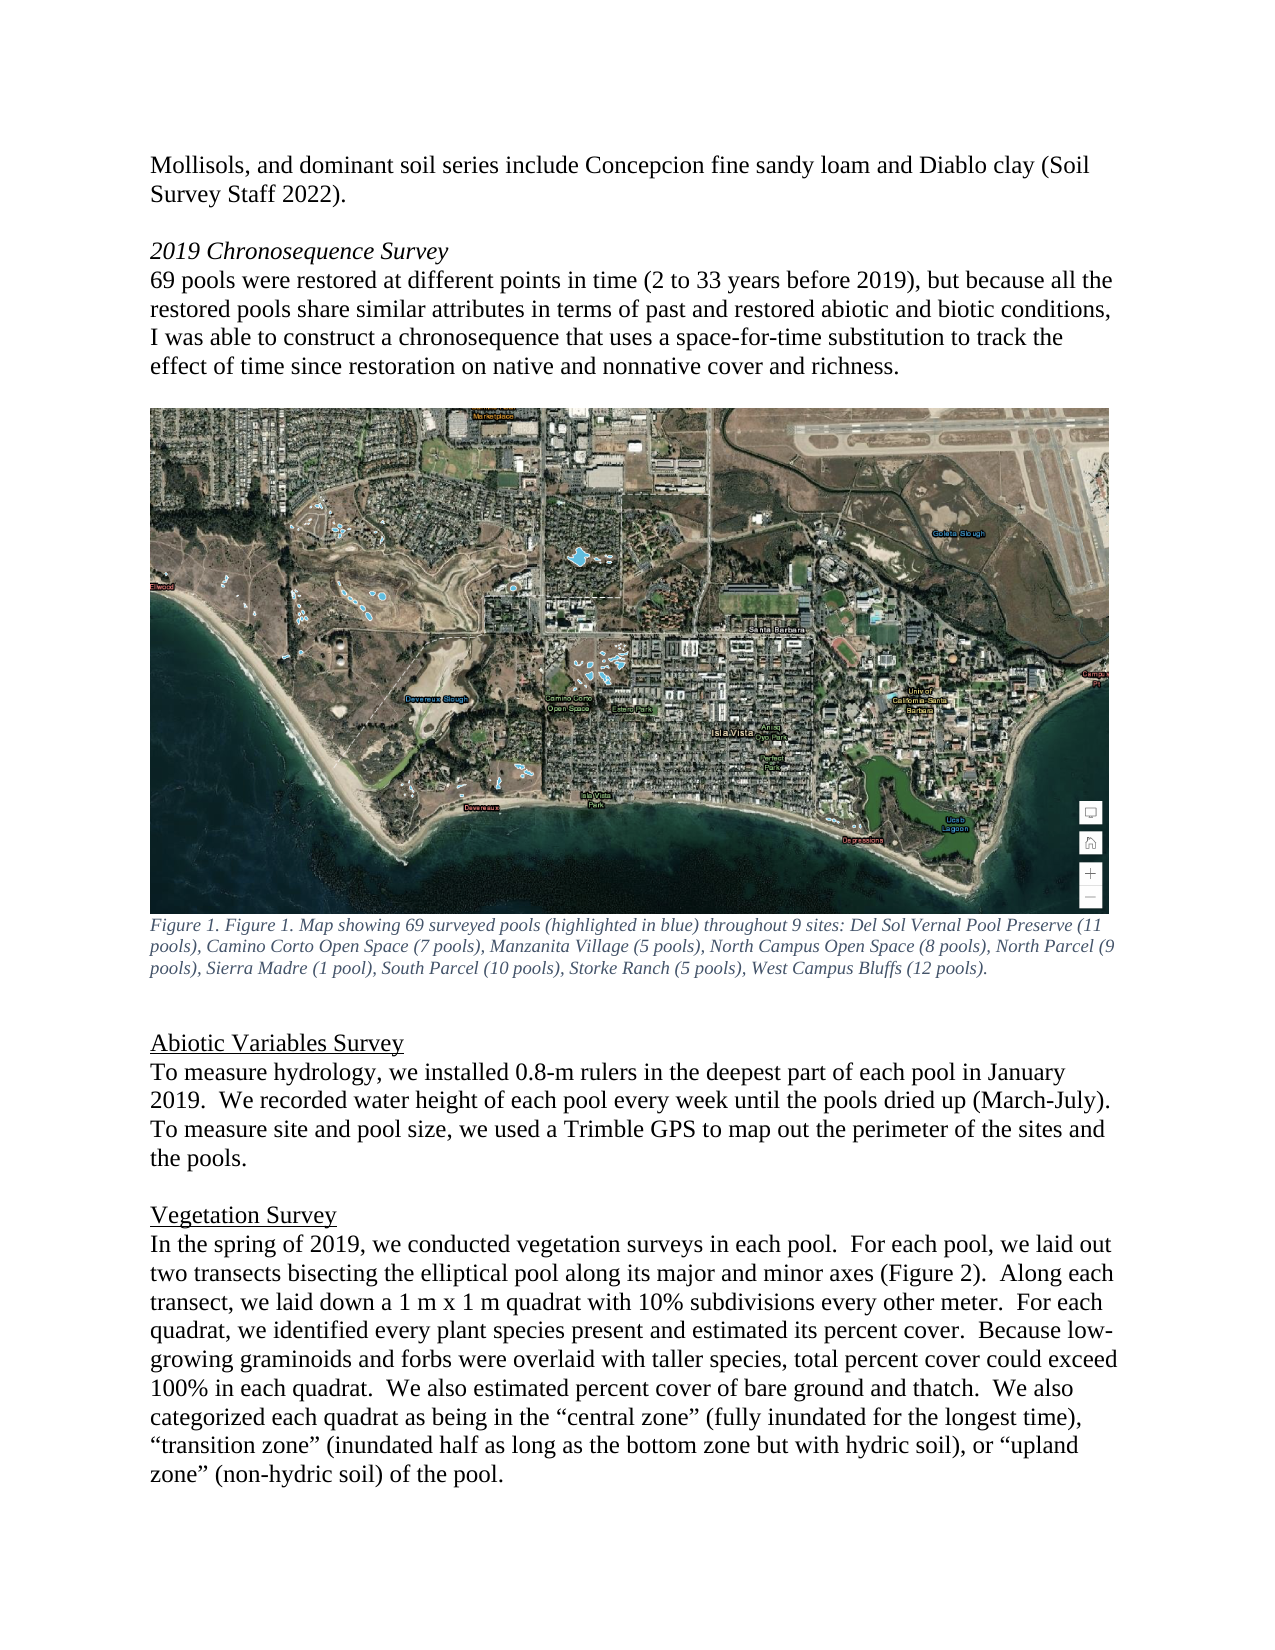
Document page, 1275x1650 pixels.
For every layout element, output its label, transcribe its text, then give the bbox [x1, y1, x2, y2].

text Vegetation Survey [150, 1201, 1125, 1229]
text To measure hydrology, we installed 0.8-m rulers in the deepest part of each pool in January 2019. We recorded water height of each pool every week until the pools dried up (March-July). To measure site and pool size, we used a Trimble GPS to map out the perimeter of the sites and the pools. [150, 1057, 1125, 1172]
picture [150, 408, 1109, 914]
text In the spring of 2019, we conducted vegetation surveys in each pool. For each pool, we laid out two transects bisecting the elliptical pool along its major and minor axes (Figure 2). Along each transect, we laid down a 1 m x 1 m quadrat with 10% subdivisions every other meter. For each quadrat, we identified every plant species present and estimated its percent cover. Because low-growing graminoids and forbs were overlaid with taller species, total percent cover could exceed 100% in each quadrat. We also estimated percent cover of bare ground and thatch. We also categorized each quadrat as being in the “central zone” (fully inundated for the longest time), “transition zone” (inundated half as long as the bottom zone but with hydric soil), or “upland zone” (non-hydric soil) of the pool. [150, 1229, 1125, 1488]
text 2019 Chronosequence Survey [150, 236, 1125, 265]
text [150, 150, 1125, 207]
text 69 pools were restored at different points in time (2 to 33 years before 2019), but because all the restored pools share similar attributes in terms of past and restored abiotic and biotic conditions, I was able to construct a chronosequence that uses a space-for-time substitution to track the effect of time since restoration on native and nonnative cover and richness. [150, 265, 1125, 380]
text Abiotic Variables Survey [150, 1028, 1125, 1057]
